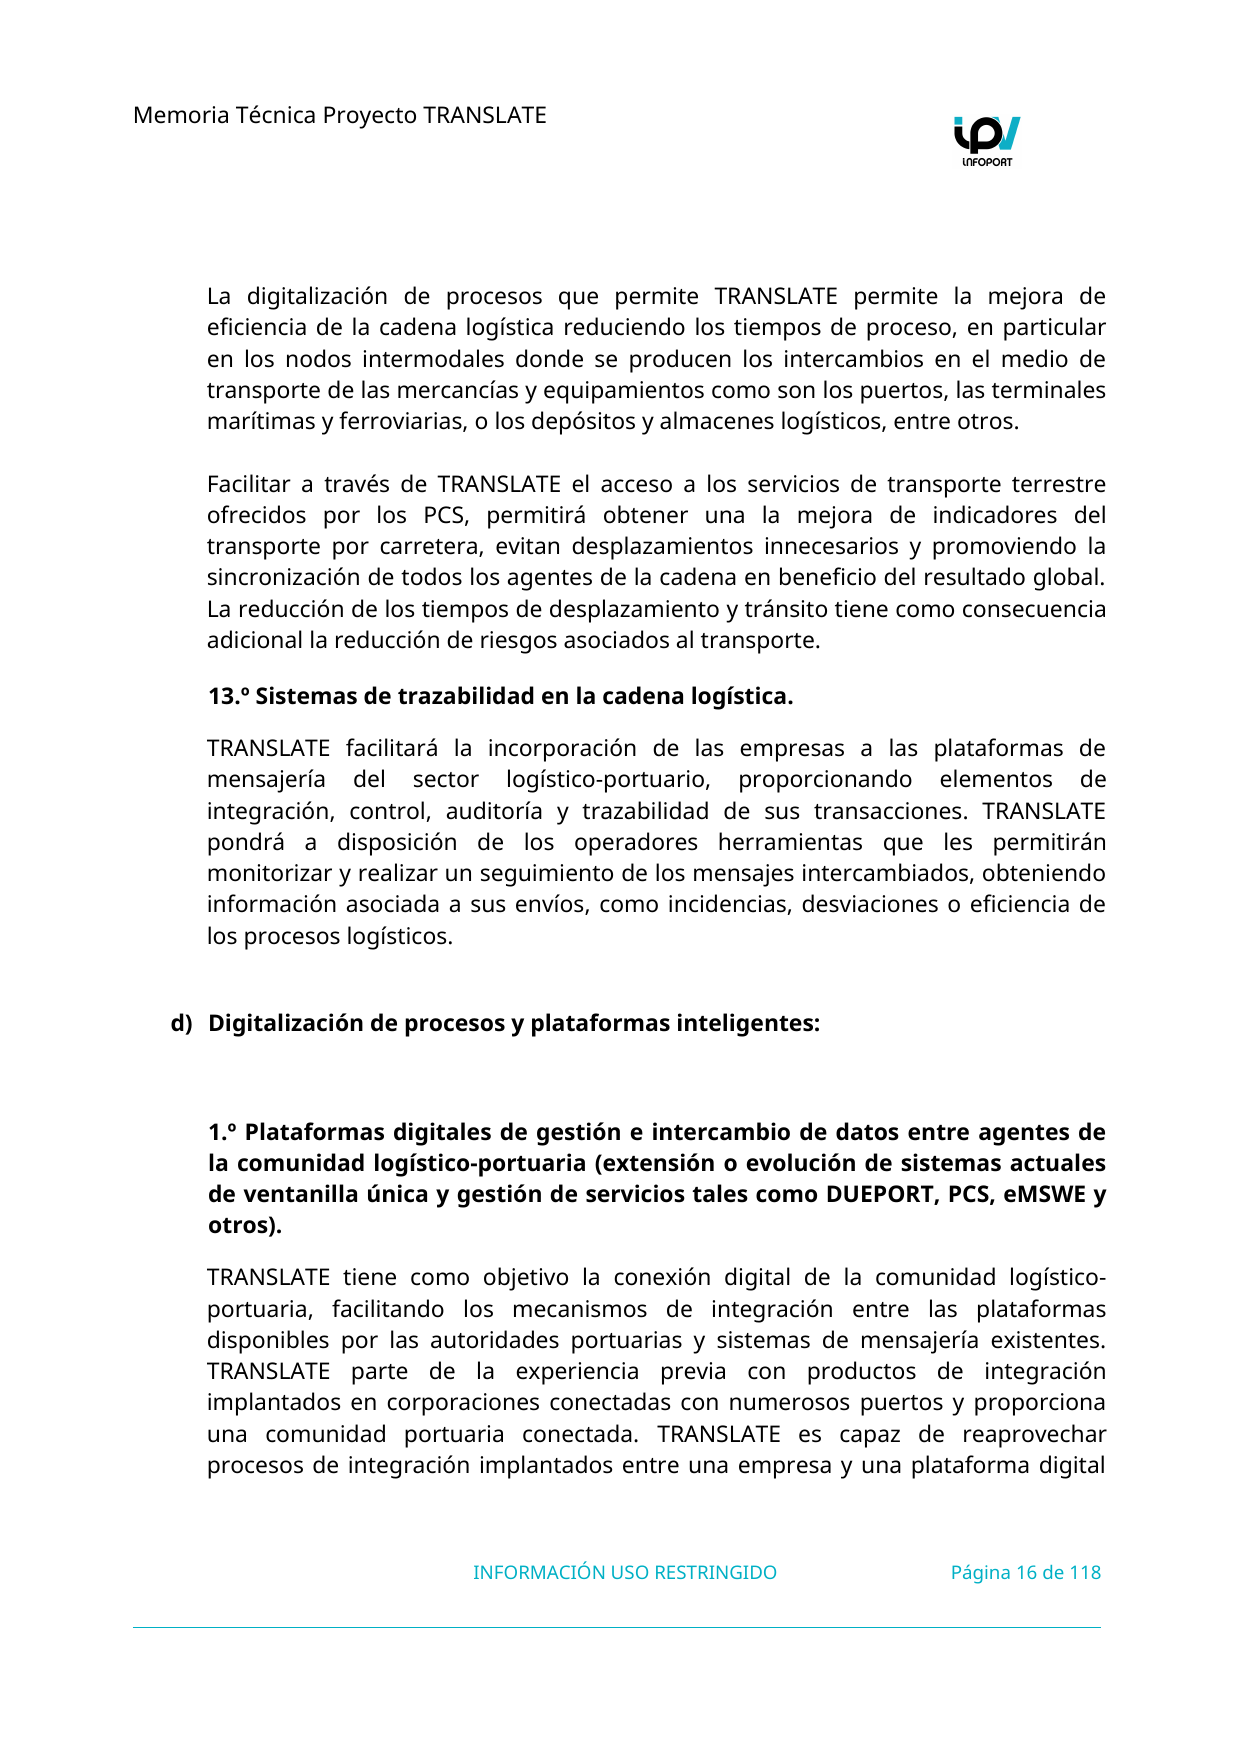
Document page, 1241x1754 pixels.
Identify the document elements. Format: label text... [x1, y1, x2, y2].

list Digitalización de procesos y plataformas inteligentes: [170, 1007, 1107, 1038]
text Facilitar a través de TRANSLATE el acceso a los servicios de transporte terrestre ofrecidos por los PCS, permitirá obtener una la mejora de indicadores del transporte por carretera, evitan desplazamientos innecesarios y promoviendo la sincronización de todos los agentes de la cadena en beneficio del resultado global. La reducción de los tiempos de desplazamiento y tránsito tiene como consecuencia adicional la reducción de riesgos asociados al transporte. [207, 468, 1107, 655]
list 1.º Plataformas digitales de gestión e intercambio de datos entre agentes de la comunidad logístico-portuaria (extensión o evolución de sistemas actuales de ventanilla única y gestión de servicios tales como DUEPORT, PCS, eMSWE y otros). [208, 1116, 1107, 1241]
picture [951, 114, 1023, 169]
text La digitalización de procesos que permite TRANSLATE permite la mejora de eficiencia de la cadena logística reduciendo los tiempos de proceso, en particular en los nodos intermodales donde se producen los intercambios en el medio de transporte de las mercancías y equipamientos como son los puertos, las terminales marítimas y ferroviarias, o los depósitos y almacenes logísticos, entre otros. [207, 280, 1107, 436]
text TRANSLATE facilitará la incorporación de las empresas a las plataformas de mensajería del sector logístico-portuario, proporcionando elementos de integración, control, auditoría y trazabilidad de sus transacciones. TRANSLATE pondrá a disposición de los operadores herramientas que les permitirán monitorizar y realizar un seguimiento de los mensajes intercambiados, obteniendo información asociada a sus envíos, como incidencias, desviaciones o eficiencia de los procesos logísticos. [207, 732, 1107, 951]
list 13.º Sistemas de trazabilidad en la cadena logística. [208, 680, 1107, 711]
